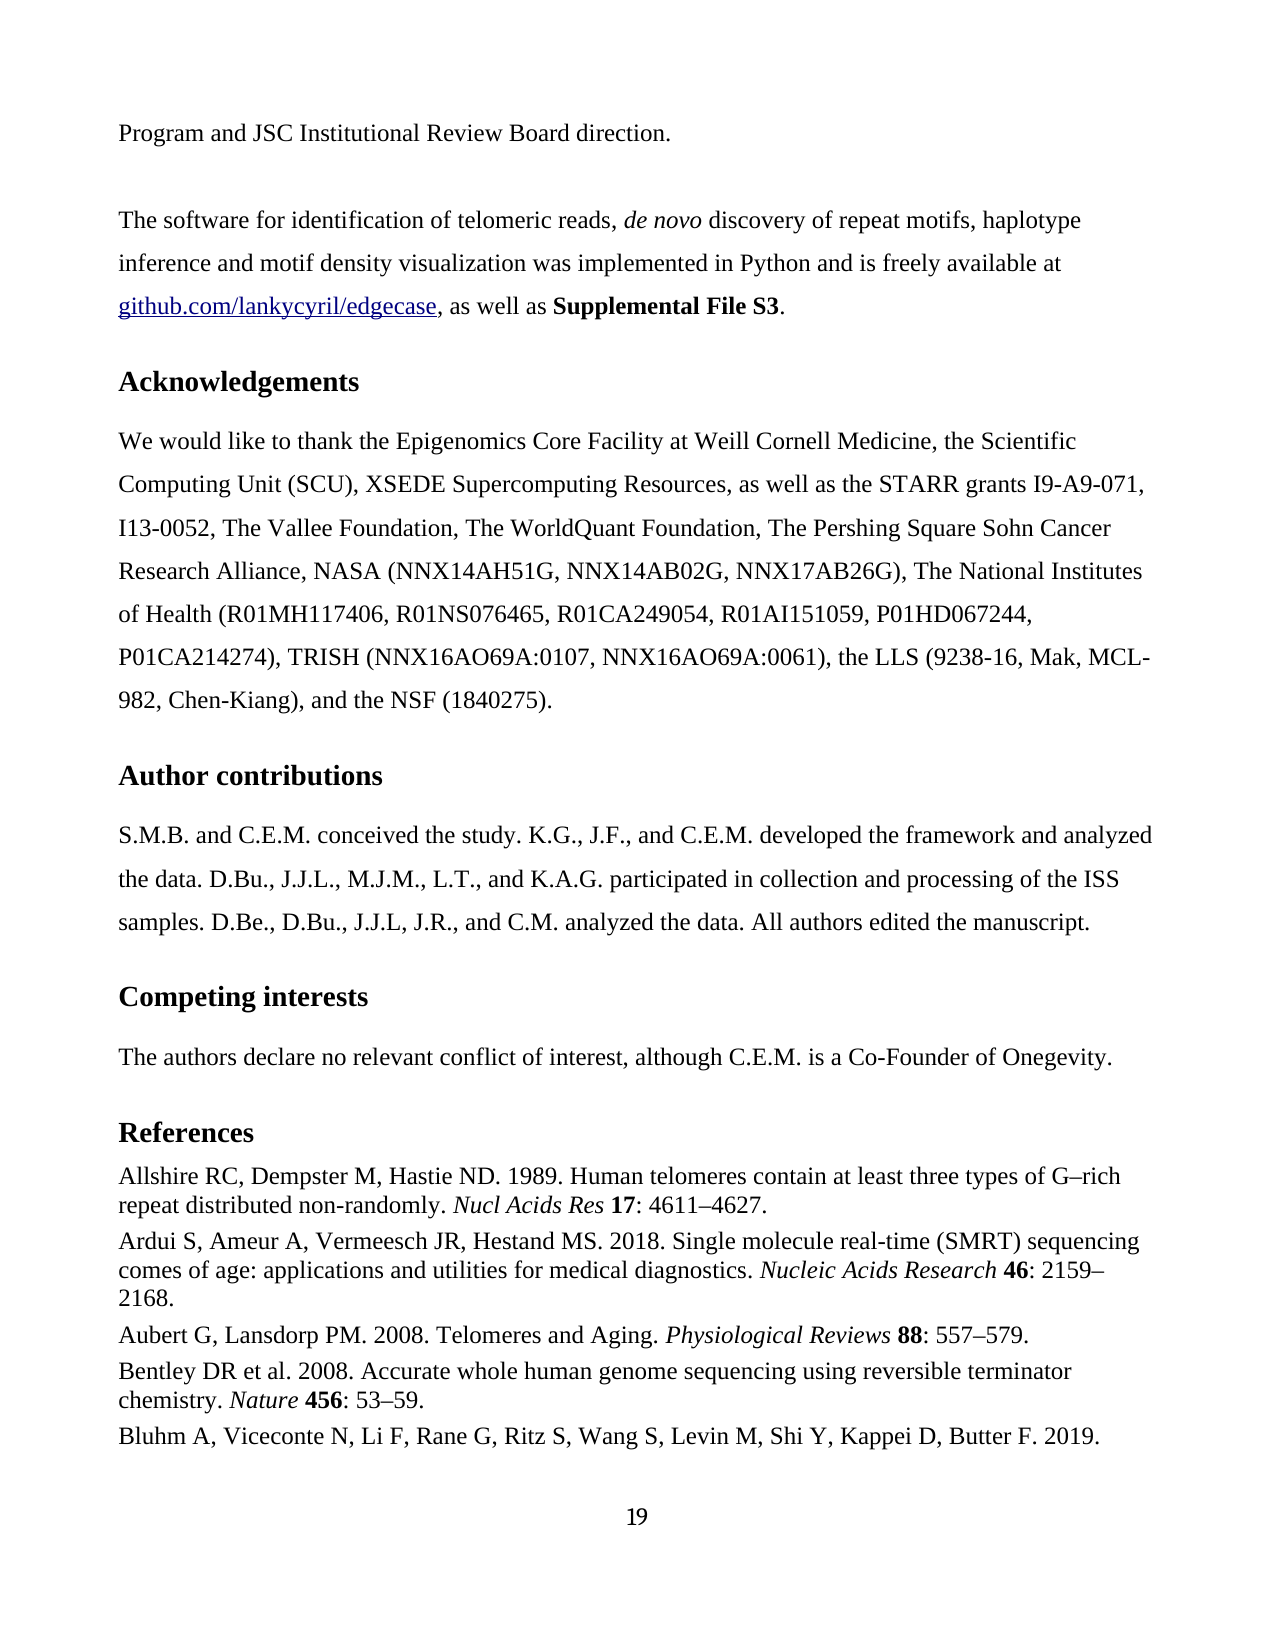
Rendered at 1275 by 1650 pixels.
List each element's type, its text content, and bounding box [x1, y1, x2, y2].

subtitle Acknowledgements [118, 364, 1156, 397]
subtitle Competing interests [118, 979, 1156, 1013]
text Ardui S, Ameur A, Vermeesch JR, Hestand MS. 2018. Single molecule real-time (SMRT) sequencing comes of age: applications and utilities for medical diagnostics. Nucleic Acids Research 46: 2159–2168. [118, 1226, 1156, 1312]
text S.M.B. and C.E.M. conceived the study. K.G., J.F., and C.E.M. developed the framework and analyzed the data. D.Bu., J.J.L., M.J.M., L.T., and K.A.G. participated in collection and processing of the ISS samples. D.Be., D.Bu., J.J.L, J.R., and C.M. analyzed the data. All authors edited the manuscript. [118, 821, 1156, 936]
text Allshire RC, Dempster M, Hastie ND. 1989. Human telomeres contain at least three types of G–rich repeat distributed non-randomly. Nucl Acids Res 17: 4611–4627. [118, 1161, 1156, 1218]
text The authors declare no relevant conflict of interest, although C.E.M. is a Co-Founder of Onegevity. [118, 1042, 1156, 1071]
subtitle References [118, 1115, 1156, 1148]
text Bentley DR et al. 2008. Accurate whole human genome sequencing using reversible terminator chemistry. Nature 456: 53–59. [118, 1356, 1156, 1413]
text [118, 118, 1156, 320]
subtitle Author contributions [118, 758, 1156, 791]
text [118, 1421, 1156, 1450]
text We would like to thank the Epigenomics Core Facility at Weill Cornell Medicine, the Scientific Computing Unit (SCU), XSEDE Supercomputing Resources, as well as the STARR grants I9-A9-071, I13-0052, The Vallee Foundation, The WorldQuant Foundation, The Pershing Square Sohn Cancer Research Alliance, NASA (NNX14AH51G, NNX14AB02G, NNX17AB26G), The National Institutes of Health (R01MH117406, R01NS076465, R01CA249054, R01AI151059, P01HD067244, P01CA214274), TRISH (NNX16AO69A:0107, NNX16AO69A:0061), the LLS (9238-16, Mak, MCL-982, Chen-Kiang), and the NSF (1840275). [118, 426, 1156, 714]
text Aubert G, Lansdorp PM. 2008. Telomeres and Aging. Physiological Reviews 88: 557–579. [118, 1320, 1156, 1348]
